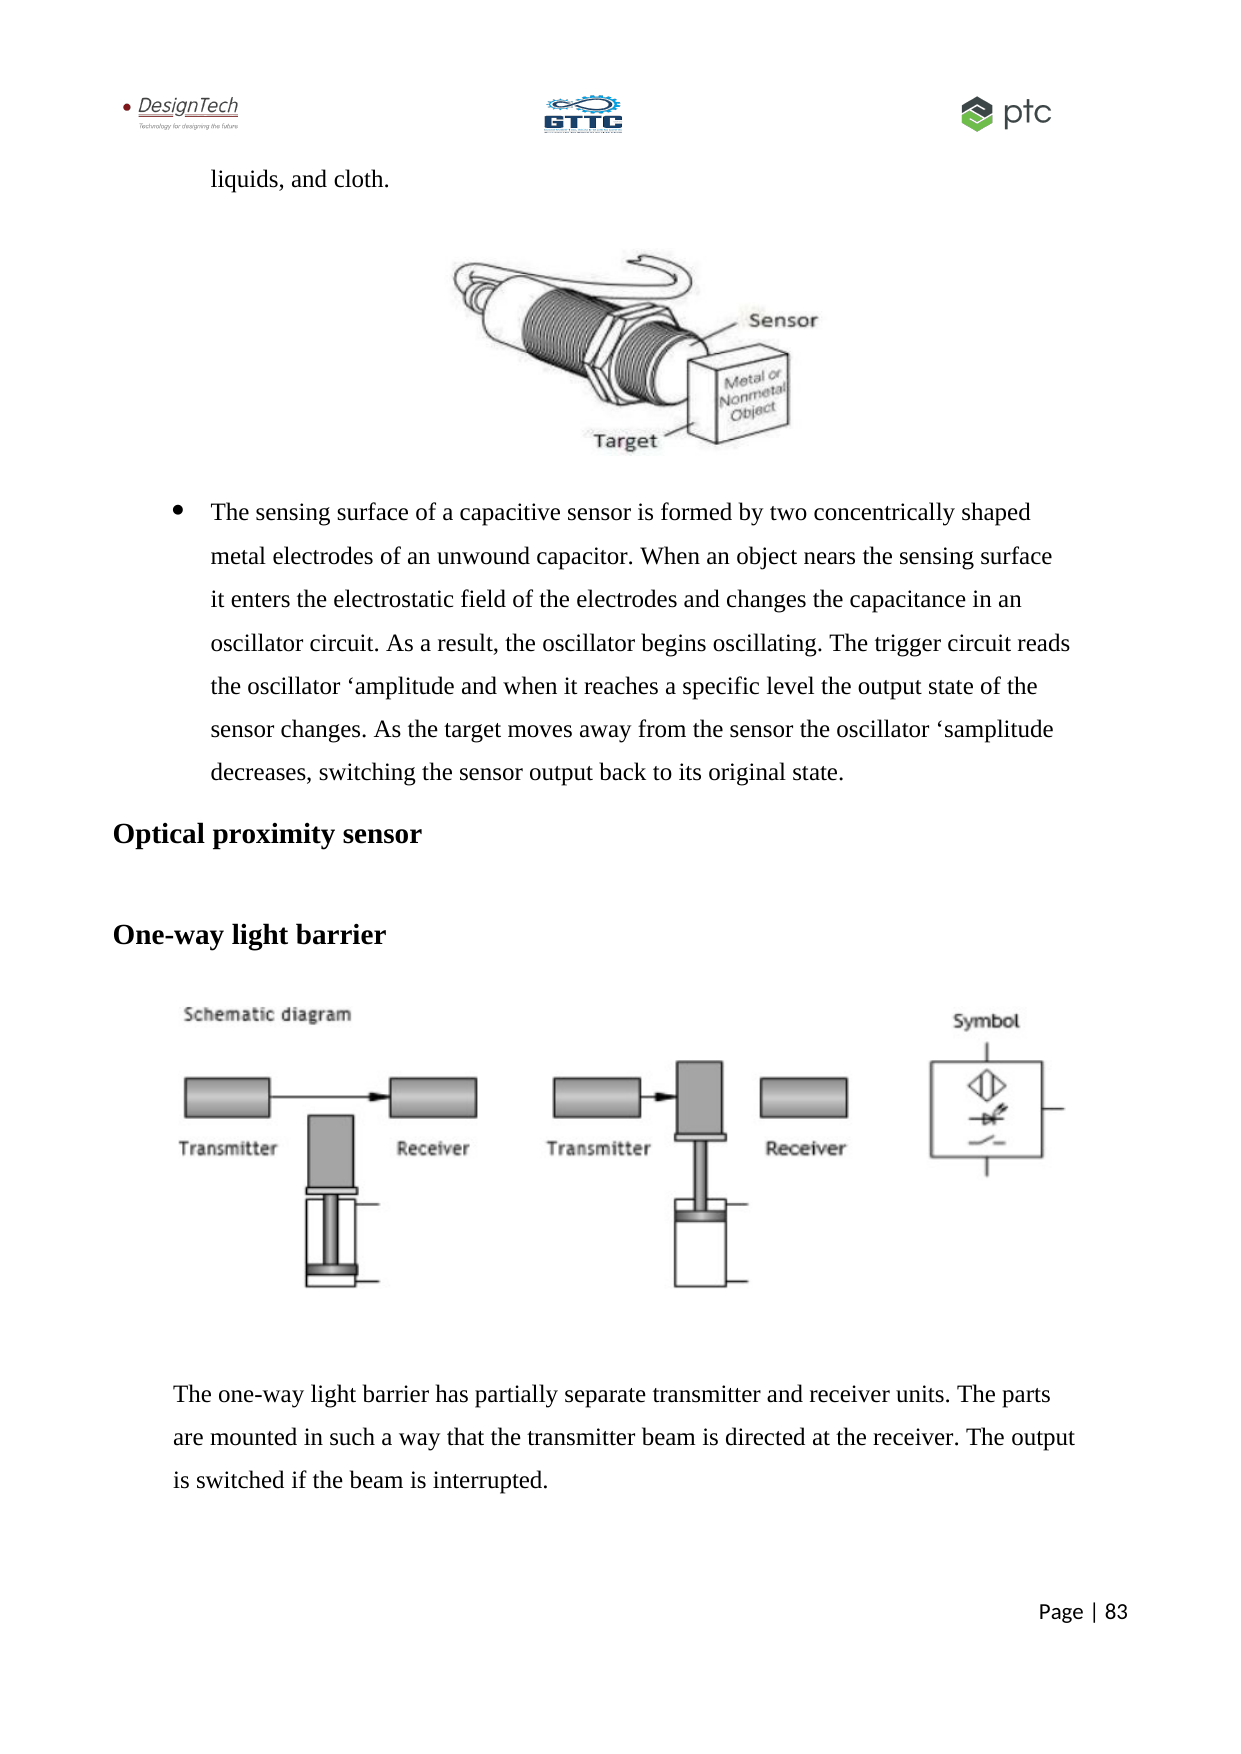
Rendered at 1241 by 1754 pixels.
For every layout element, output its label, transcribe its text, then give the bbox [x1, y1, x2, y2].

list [173, 164, 1048, 193]
subtitle Optical proximity sensor [112, 816, 1128, 850]
picture [112, 86, 249, 140]
list The sensing surface of a capacitive sensor is formed by two concentrically shaped metal electrodes of an unwound capacitor. When an object nears the sensing surface it enters the electrostatic field of the electrodes and changes the capacitance in an oscillator circuit. As a result, the oscillator begins oscillating. The trigger circuit reads the oscillator ‘amplitude and when it reaches a specific level the output state of the sensor changes. As the target moves away from the sensor the oscillator ‘samplitude decreases, switching the sensor output back to its original state. [173, 220, 1072, 786]
picture [444, 248, 829, 456]
picture [178, 1006, 1066, 1289]
picture [960, 88, 1053, 140]
text The one-way light barrier has partially separate transmitter and receiver units. The parts are mounted in such a way that the transmitter beam is directed at the receiver. The output is switched if the beam is interrupted. [173, 1379, 1082, 1494]
text One-way light barrier [112, 917, 1128, 951]
picture [528, 88, 638, 140]
